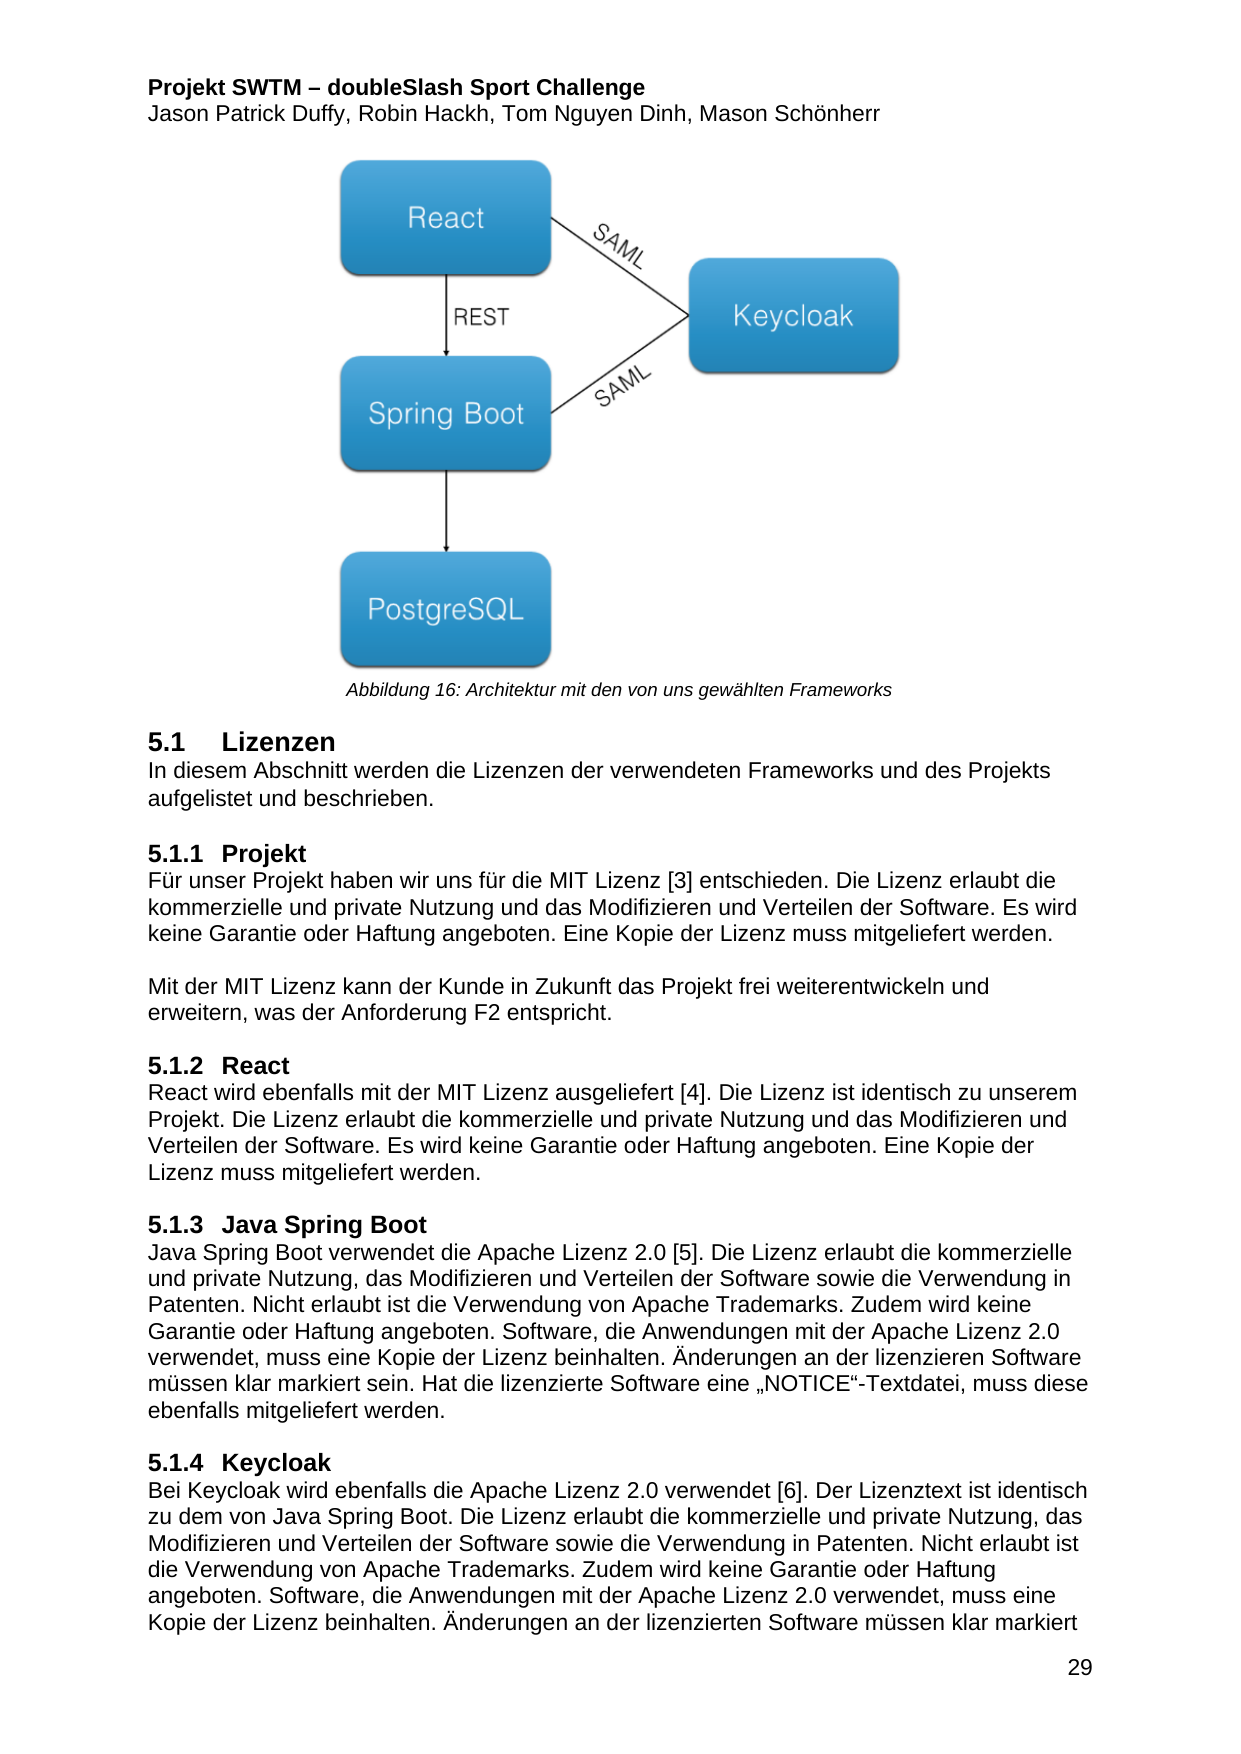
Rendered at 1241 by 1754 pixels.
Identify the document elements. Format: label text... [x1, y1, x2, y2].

text Mit der MIT Lizenz kann der Kunde in Zukunft das Projekt frei weiterentwickeln und erweitern, was der Anforderung F2 entspricht. [148, 973, 1093, 1026]
subtitle 5.1.4 Keycloak [148, 1448, 1093, 1477]
text Für unser Projekt haben wir uns für die MIT Lizenz entschieden. Die Lizenz erlaubt die kommerzielle und private Nutzung und das Modifizieren und Verteilen der Software. Es wird keine Garantie oder Haftung angeboten. Eine Kopie der Lizenz muss mitgeliefert werden. [148, 867, 1093, 947]
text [148, 1477, 1093, 1635]
subtitle 5.1.1 Projekt [148, 839, 1093, 867]
subtitle 5.1.2 React [148, 1051, 1093, 1079]
text Java Spring Boot verwendet die Apache Lizenz 2.0. Die Lizenz erlaubt die kommerzielle und private Nutzung, das Modifizieren und Verteilen der Software sowie die Verwendung in Patenten. Nicht erlaubt ist die Verwendung von Apache Trademarks. Zudem wird keine Garantie oder Haftung angeboten. Software, die Anwendungen mit der Apache Lizenz 2.0 verwendet, muss eine Kopie der Lizenz beinhalten. Änderungen an der lizenzieren Software müssen klar markiert sein. Hat die lizenzierte Software eine „NOTICE“-Textdatei, muss diese ebenfalls mitgeliefert werden. [148, 1238, 1093, 1423]
text Abbildung 16: Architektur mit den von uns gewählten Frameworks [148, 679, 1093, 701]
subtitle 5.1.3 Java Spring Boot [148, 1210, 1093, 1238]
subtitle 5.1 Lizenzen [148, 726, 1093, 757]
text React wird ebenfalls mit der MIT Lizenz ausgeliefert. Die Lizenz ist identisch zu unserem Projekt. Die Lizenz erlaubt die kommerzielle und private Nutzung und das Modifizieren und Verteilen der Software. Es wird keine Garantie oder Haftung angeboten. Eine Kopie der Lizenz muss mitgeliefert werden. [148, 1079, 1093, 1185]
text In diesem Abschnitt werden die Lizenzen der verwendeten Frameworks und des Projekts aufgelistet und beschrieben. [148, 757, 1093, 812]
picture [147, 147, 1093, 679]
